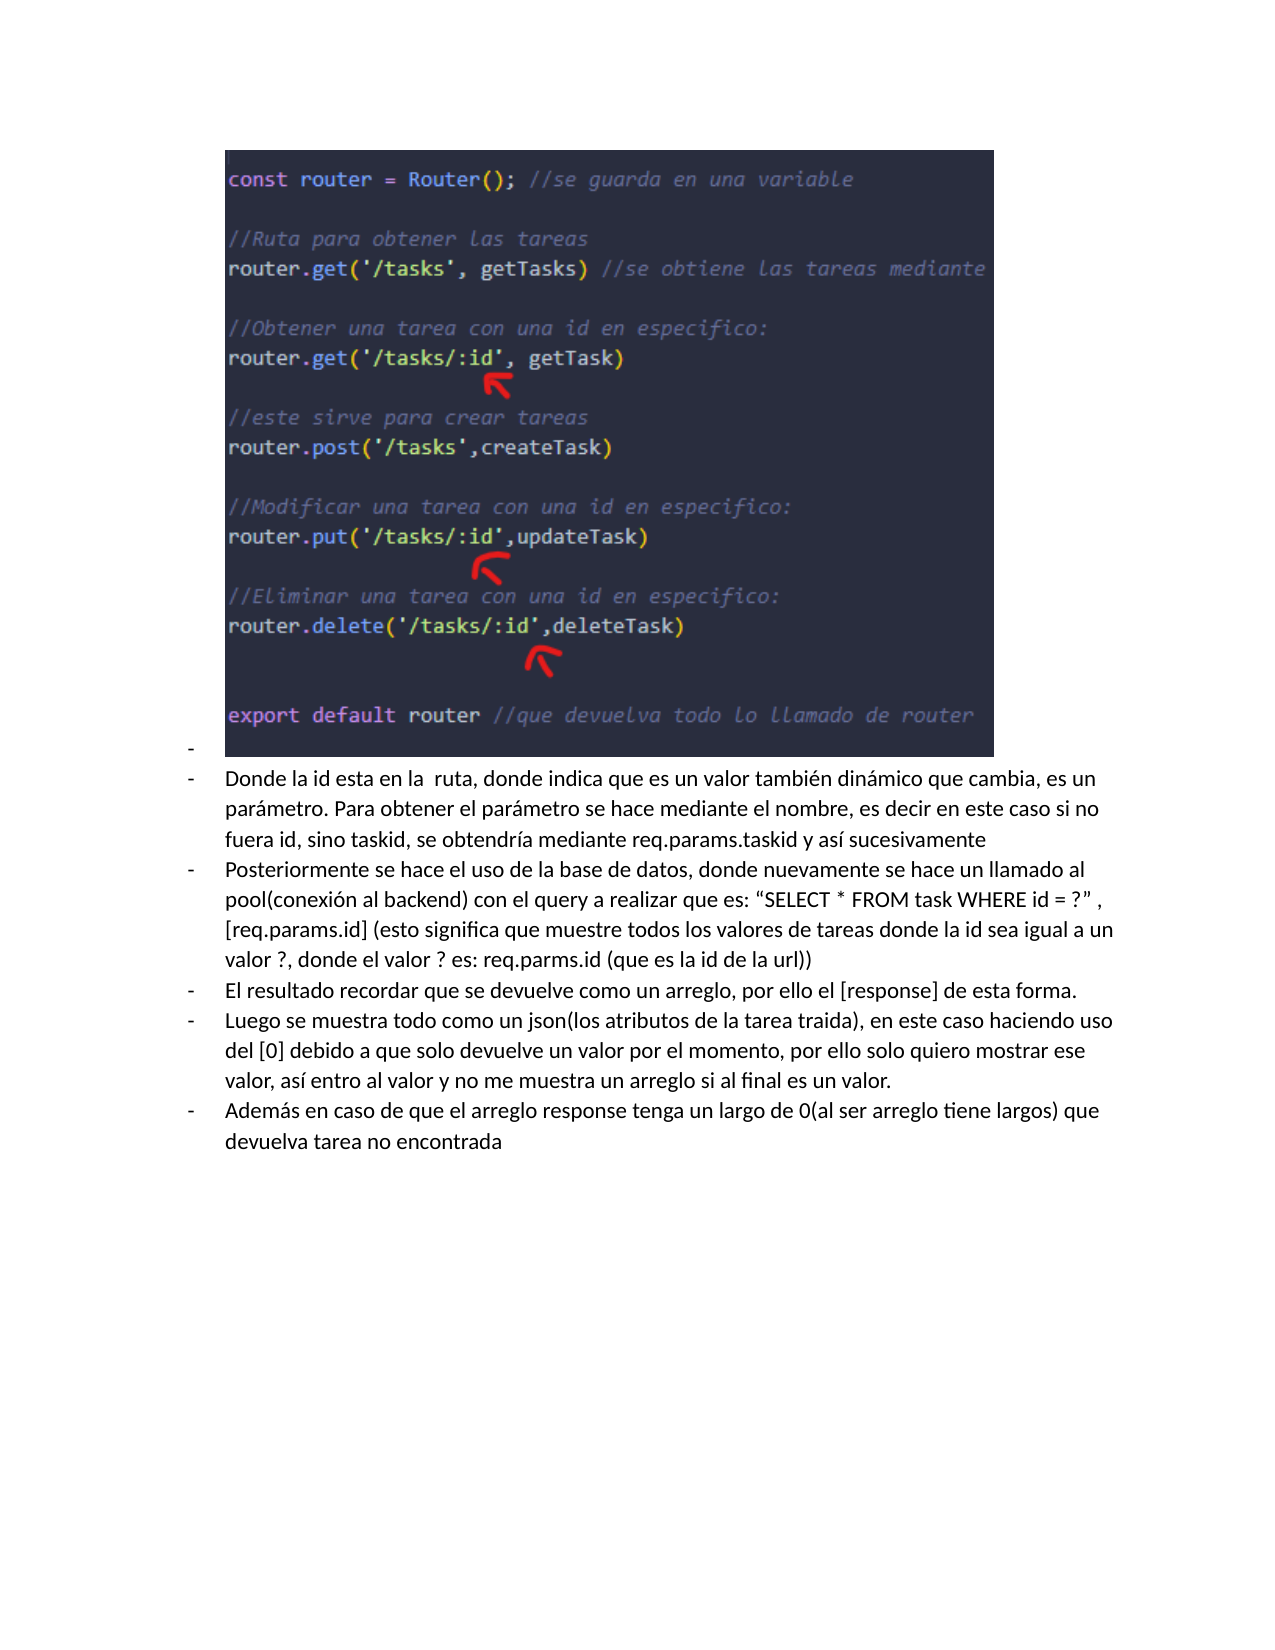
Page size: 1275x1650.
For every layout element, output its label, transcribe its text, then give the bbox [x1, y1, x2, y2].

list Luego se muestra todo como un json(los atributos de la tarea traida), en este caso haciendo uso del [0] debido a que solo devuelve un valor por el momento, por ello solo quiero mostrar ese valor, así entro al valor y no me muestra un arreglo si al final es un valor. [187, 1006, 1125, 1094]
picture [225, 150, 994, 757]
list El resultado recordar que se devuelve como un arreglo, por ello el [response] de esta forma. [187, 976, 1125, 1004]
list Donde la id esta en la ruta, donde indica que es un valor también dinámico que cambia, es un parámetro. Para obtener el parámetro se hace mediante el nombre, es decir en este caso si no fuera id, sino taskid, se obtendría mediante req.params.taskid y así sucesivamente [187, 764, 1125, 853]
list Posteriormente se hace el uso de la base de datos, donde nuevamente se hace un llamado al pool(conexión al backend) con el query a realizar que es: “SELECT * FROM task WHERE id = ?” , [req.params.id] (esto significa que muestre todos los valores de tareas donde la id sea igual a un valor ?, donde el valor ? es: req.parms.id (que es la id de la url)) [187, 855, 1125, 973]
list Además en caso de que el arreglo response tenga un largo de 0(al ser arreglo tiene largos) que devuelva tarea no encontrada [187, 1097, 1125, 1155]
